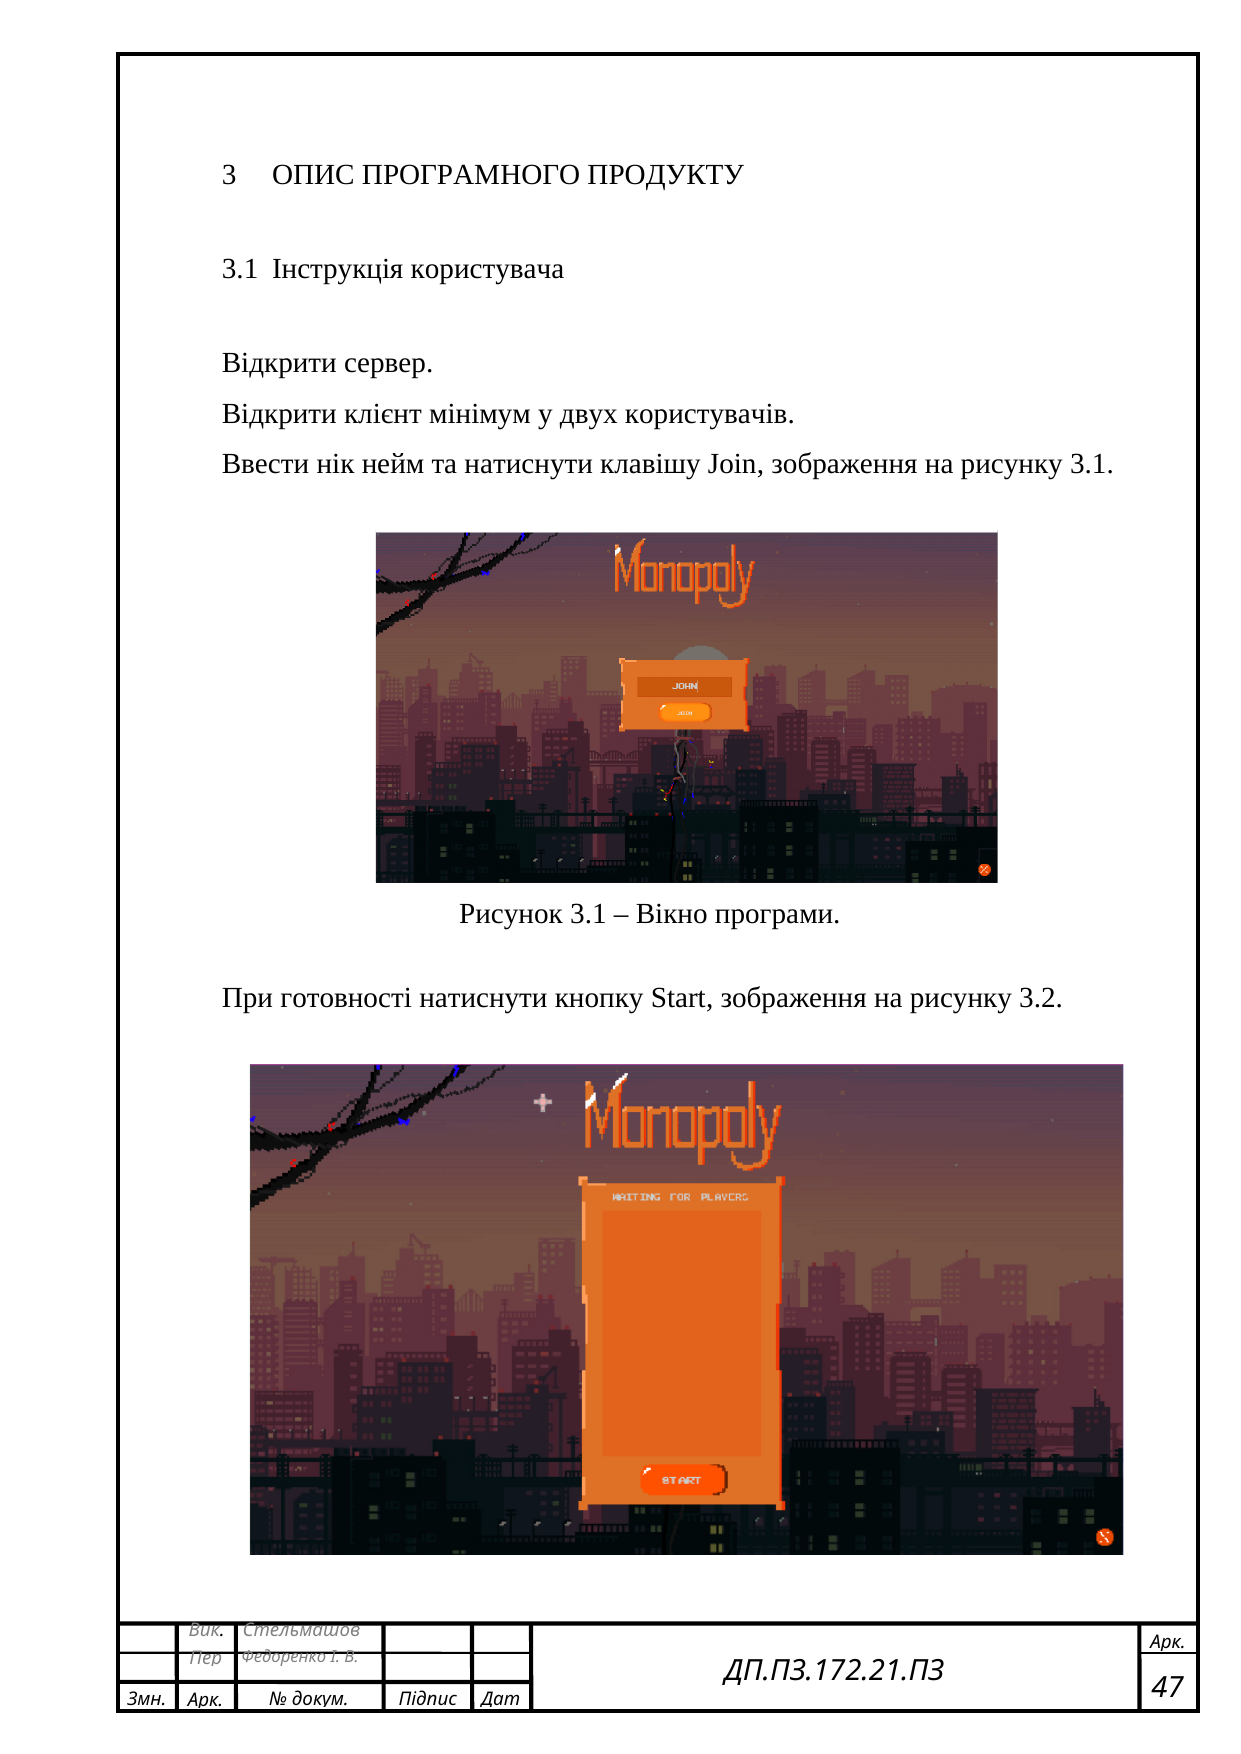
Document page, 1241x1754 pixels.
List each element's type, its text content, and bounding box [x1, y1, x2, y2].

picture [249, 1064, 1124, 1555]
text 3 ОПИС ПРОГРАМНОГО ПРОДУКТУ [148, 157, 1152, 191]
text Відкрити сервер. [148, 346, 1152, 379]
subtitle 3.1 Інструкція користувача [148, 252, 1152, 285]
picture [375, 530, 998, 883]
text При готовності натиснути кнопку Start, зображення на рисунку 3.2. [148, 981, 1152, 1014]
text Ввести нік нейм та натиснути клавішу Join, зображення на рисунку 3.1. [148, 446, 1152, 480]
text Відкрити клієнт мінімум у двух користувачів. [148, 396, 1152, 429]
text Рисунок 3.1 – Вікно програми. [148, 897, 1152, 930]
